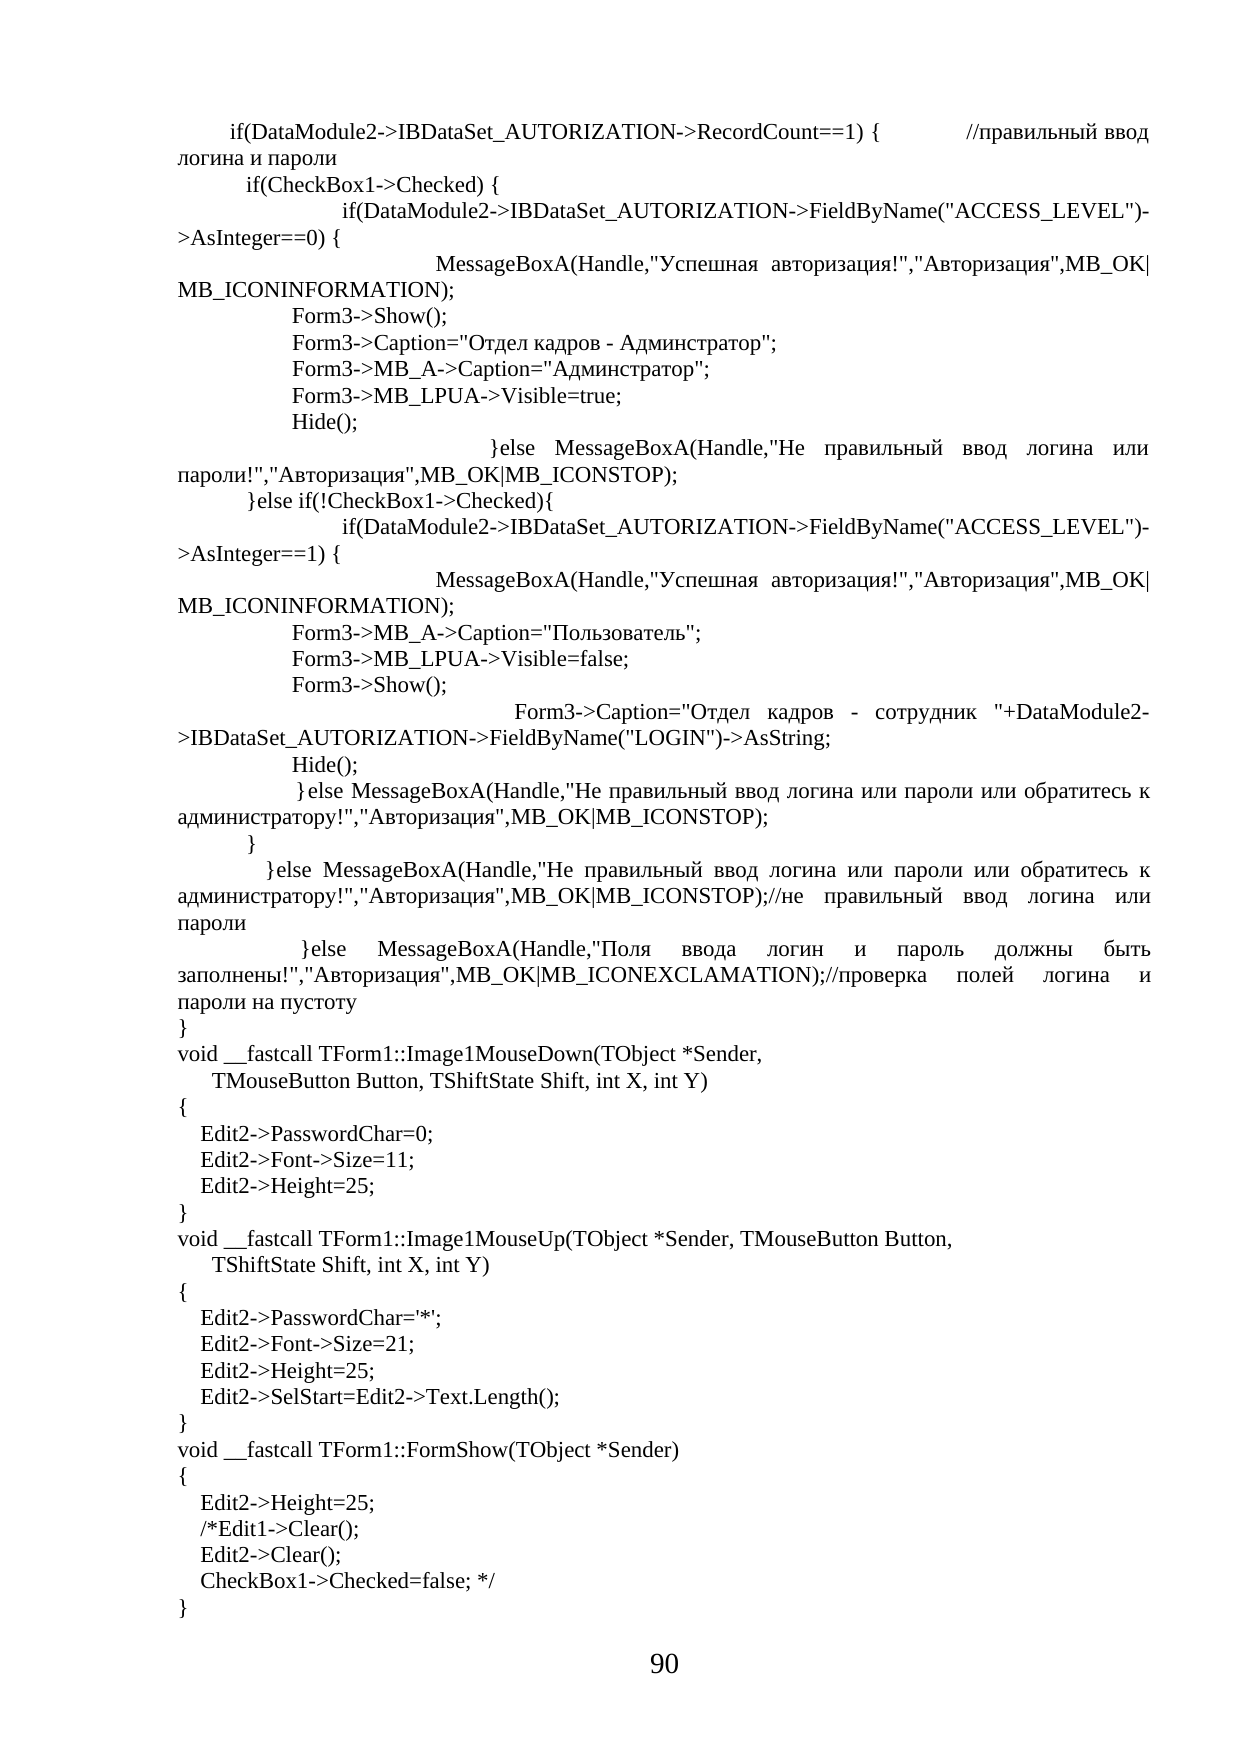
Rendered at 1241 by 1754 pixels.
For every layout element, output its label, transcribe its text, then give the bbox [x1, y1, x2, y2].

text CheckBox1->Checked=false; */ [177, 1568, 1152, 1594]
text { [177, 1278, 1152, 1304]
text void __fastcall TForm1::FormShow(TObject *Sender) [177, 1436, 1152, 1462]
text Form3->Caption="Отдел кадров - Админстратор"; [177, 329, 1152, 355]
text Edit2->Font->Size=21; [177, 1330, 1152, 1357]
text if(DataModule2->IBDataSet_AUTORIZATION->RecordCount==1) { //правильный ввод логина и пароли [177, 118, 1152, 171]
text void __fastcall TForm1::Image1MouseDown(TObject *Sender, [177, 1041, 1152, 1067]
text } [177, 1594, 1152, 1620]
text Edit2->Font->Size=11; [177, 1146, 1152, 1172]
text } [177, 1199, 1152, 1225]
text { [177, 1093, 1152, 1119]
text MessageBoxA(Handle,"Успешная авторизация!","Авторизация",MB_OK|MB_ICONINFORMATION); [177, 250, 1152, 303]
text TMouseButton Button, TShiftState Shift, int X, int Y) [177, 1067, 1152, 1093]
text Form3->Show(); [177, 303, 1152, 329]
text { [177, 1462, 1152, 1488]
text Form3->Caption="Отдел кадров - сотрудник "+DataModule2->IBDataSet_AUTORIZATION->FieldByName("LOGIN")->AsString; [177, 698, 1152, 751]
text Form3->MB_A->Caption="Пользователь"; [177, 619, 1152, 645]
text Edit2->PasswordChar=0; [177, 1119, 1152, 1146]
text }else if(!CheckBox1->Checked){ [177, 487, 1152, 513]
text Hide(); [177, 751, 1152, 777]
text }else MessageBoxA(Handle,"Не правильный ввод логина или пароли!","Авторизация",MB_OK|MB_ICONSTOP); [177, 434, 1152, 487]
text Form3->MB_LPUA->Visible=false; [177, 645, 1152, 672]
text }else MessageBoxA(Handle,"Поля ввода логин и пароль должны быть заполнены!","Авторизация",MB_OK|MB_ICONEXCLAMATION);//проверка полей логина и пароли на пустоту [177, 935, 1152, 1014]
text }else MessageBoxA(Handle,"Не правильный ввод логина или пароли или обратитесь к администратору!","Авторизация",MB_OK|MB_ICONSTOP);//не правильный ввод логина или пароли [177, 856, 1152, 935]
text Edit2->SelStart=Edit2->Text.Length(); [177, 1383, 1152, 1409]
text if(DataModule2->IBDataSet_AUTORIZATION->FieldByName("ACCESS_LEVEL")->AsInteger==0) { [177, 197, 1152, 250]
text if(CheckBox1->Checked) { [177, 171, 1152, 197]
text if(DataModule2->IBDataSet_AUTORIZATION->FieldByName("ACCESS_LEVEL")->AsInteger==1) { [177, 513, 1152, 566]
text Form3->MB_LPUA->Visible=true; [177, 382, 1152, 408]
text void __fastcall TForm1::Image1MouseUp(TObject *Sender, TMouseButton Button, [177, 1225, 1152, 1251]
text Edit2->Height=25; [177, 1172, 1152, 1199]
text } [177, 1409, 1152, 1436]
text }else MessageBoxA(Handle,"Не правильный ввод логина или пароли или обратитесь к администратору!","Авторизация",MB_OK|MB_ICONSTOP); [177, 777, 1152, 830]
text } [177, 830, 1152, 856]
text Edit2->Height=25; [177, 1357, 1152, 1383]
text MessageBoxA(Handle,"Успешная авторизация!","Авторизация",MB_OK|MB_ICONINFORMATION); [177, 566, 1152, 619]
text } [177, 1014, 1152, 1041]
text Hide(); [177, 408, 1152, 434]
text Form3->Show(); [177, 672, 1152, 698]
text Form3->MB_A->Caption="Админстратор"; [177, 355, 1152, 382]
text Edit2->Clear(); [177, 1541, 1152, 1568]
text Edit2->Height=25; [177, 1488, 1152, 1515]
text TShiftState Shift, int X, int Y) [177, 1251, 1152, 1278]
text /*Edit1->Clear(); [177, 1515, 1152, 1541]
text Edit2->PasswordChar='*'; [177, 1304, 1152, 1330]
